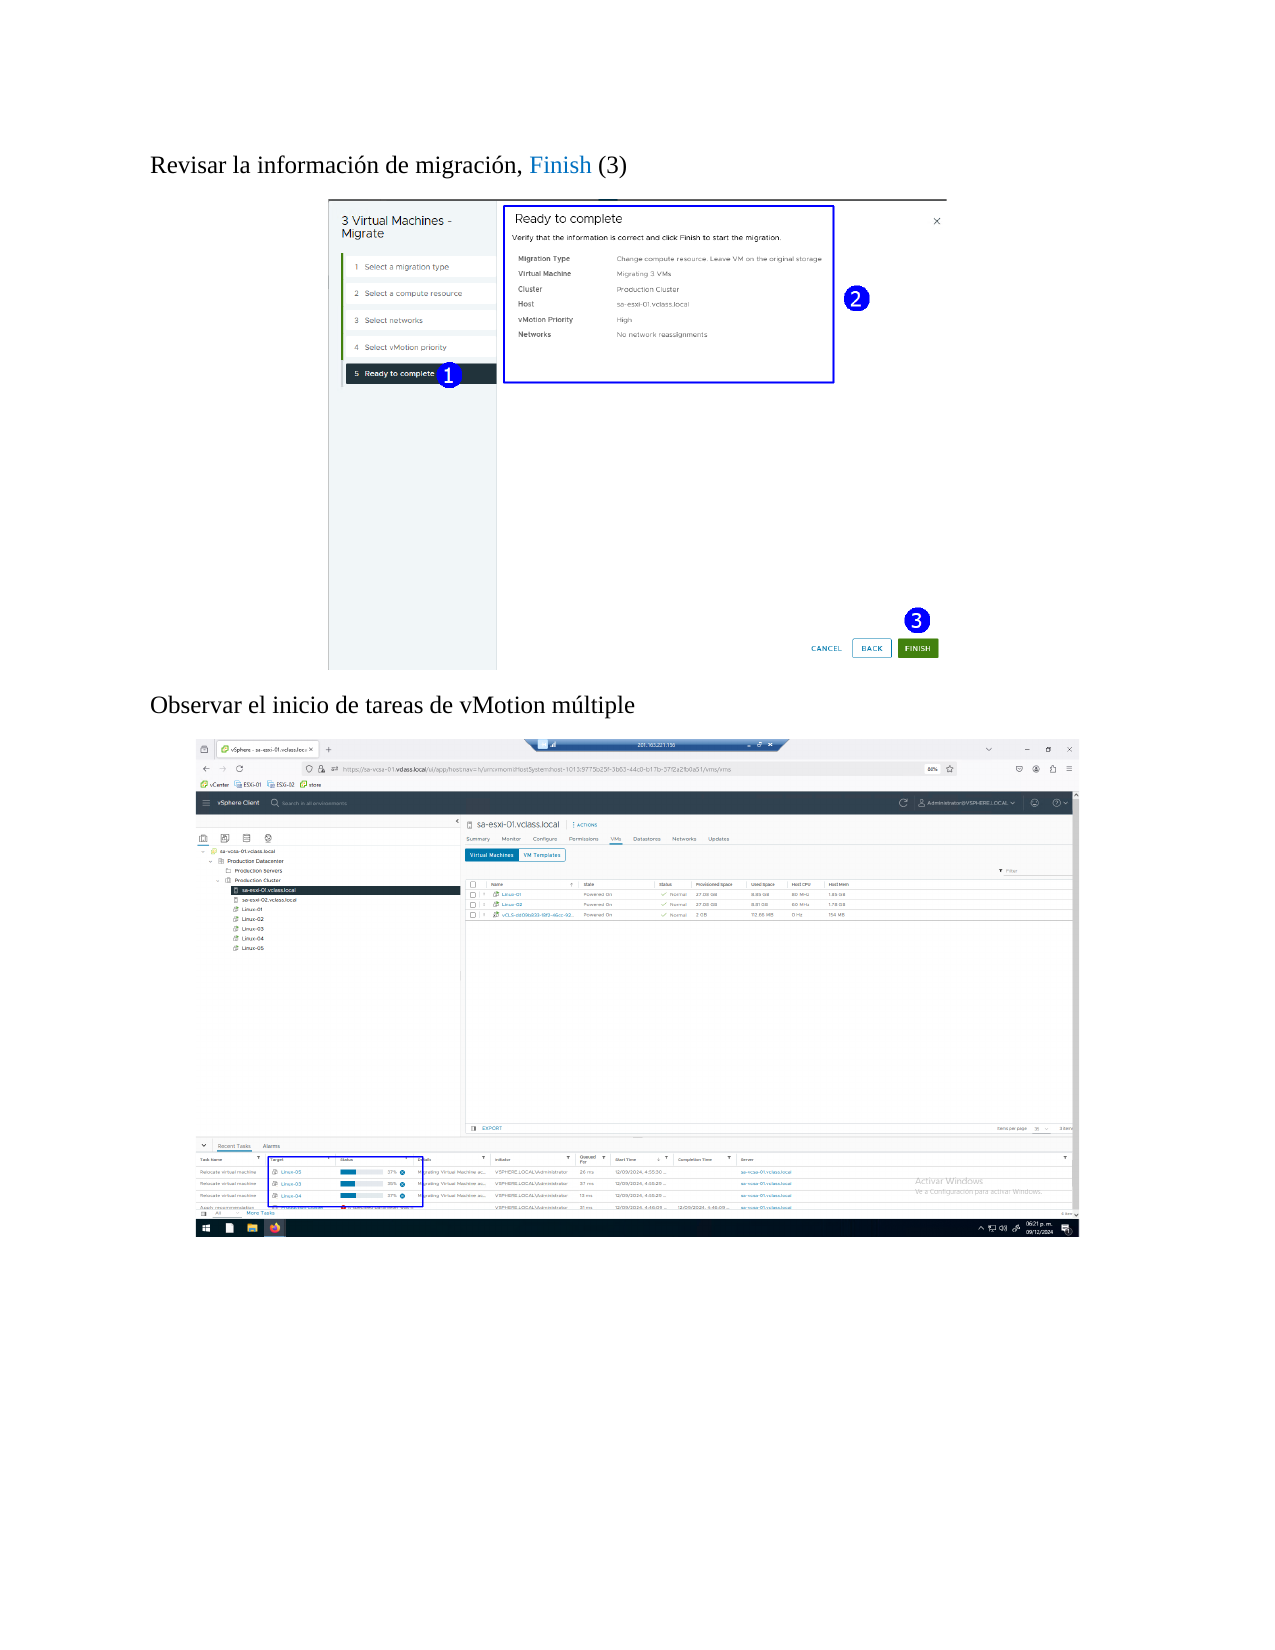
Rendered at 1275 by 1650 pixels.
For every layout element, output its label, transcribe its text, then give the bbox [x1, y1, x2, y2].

picture [328, 199, 947, 670]
picture [195, 739, 1080, 1237]
text Revisar la información de migración, Finish (3) [150, 150, 1125, 179]
text Observar el inicio de tareas de vMotion múltiple [150, 690, 1125, 719]
